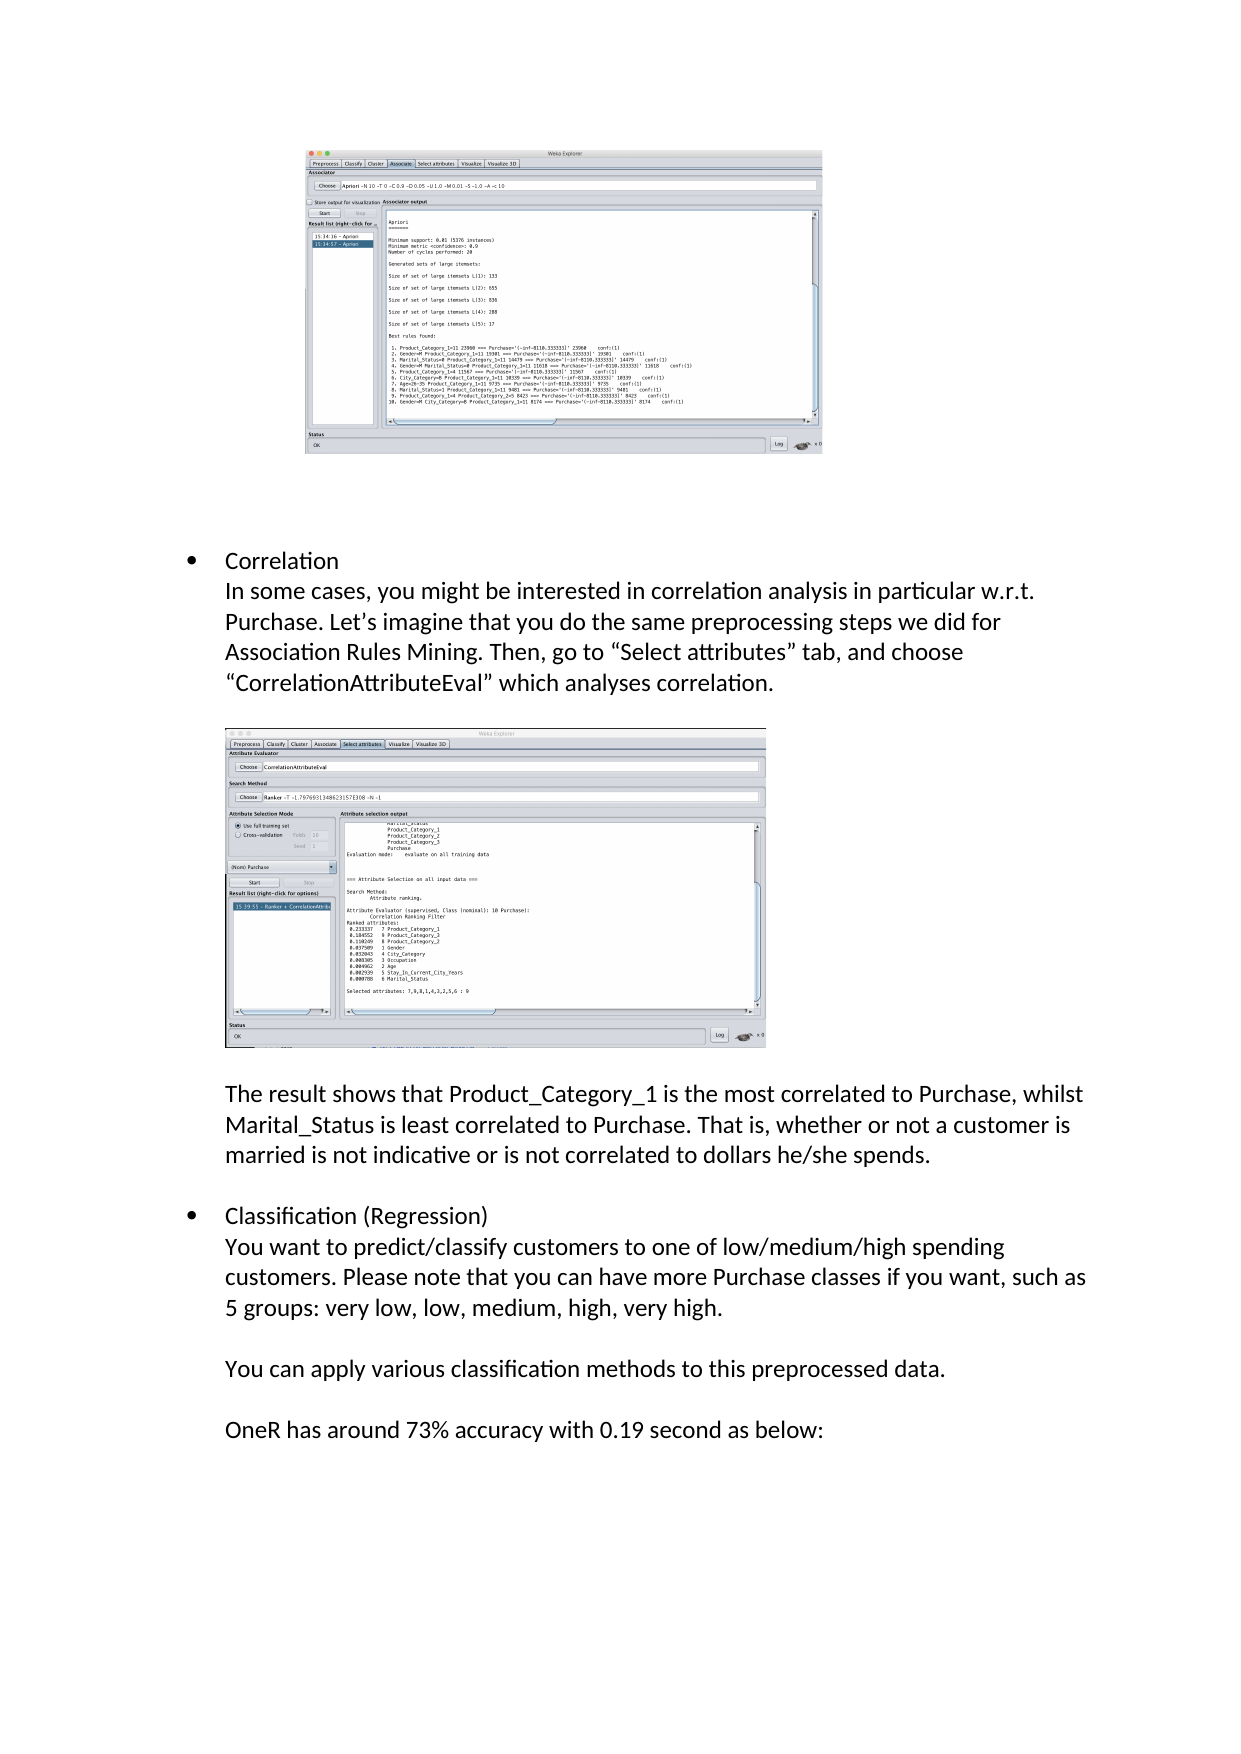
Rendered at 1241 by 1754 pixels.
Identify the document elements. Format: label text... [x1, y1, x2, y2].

text The result shows that Product_Category_1 is the most correlated to Purchase, whilst Marital_Status is least correlated to Purchase. That is, whether or not a customer is married is not indicative or is not correlated to dollars he/she spends. [225, 1078, 1090, 1170]
text You want to predict/classify customers to one of low/medium/high spending customers. Please note that you can have more Purchase classes if you want, such as 5 groups: very low, low, medium, high, very high. [225, 1231, 1090, 1323]
picture [225, 728, 767, 1048]
list Classification (Regression) [187, 1201, 1090, 1231]
text OneR has around 73% accuracy with 0.19 second as below: [225, 1414, 1090, 1445]
list Correlation [187, 545, 1090, 576]
picture [305, 150, 823, 454]
text In some cases, you might be interested in correlation analysis in particular w.r.t. Purchase. Let’s imagine that you do the same preprocessing steps we did for Association Rules Mining. Then, go to “Select attributes” tab, and choose “CorrelationAttributeEval” which analyses correlation. [225, 576, 1090, 698]
text You can apply various classification methods to this preprocessed data. [225, 1353, 1090, 1384]
